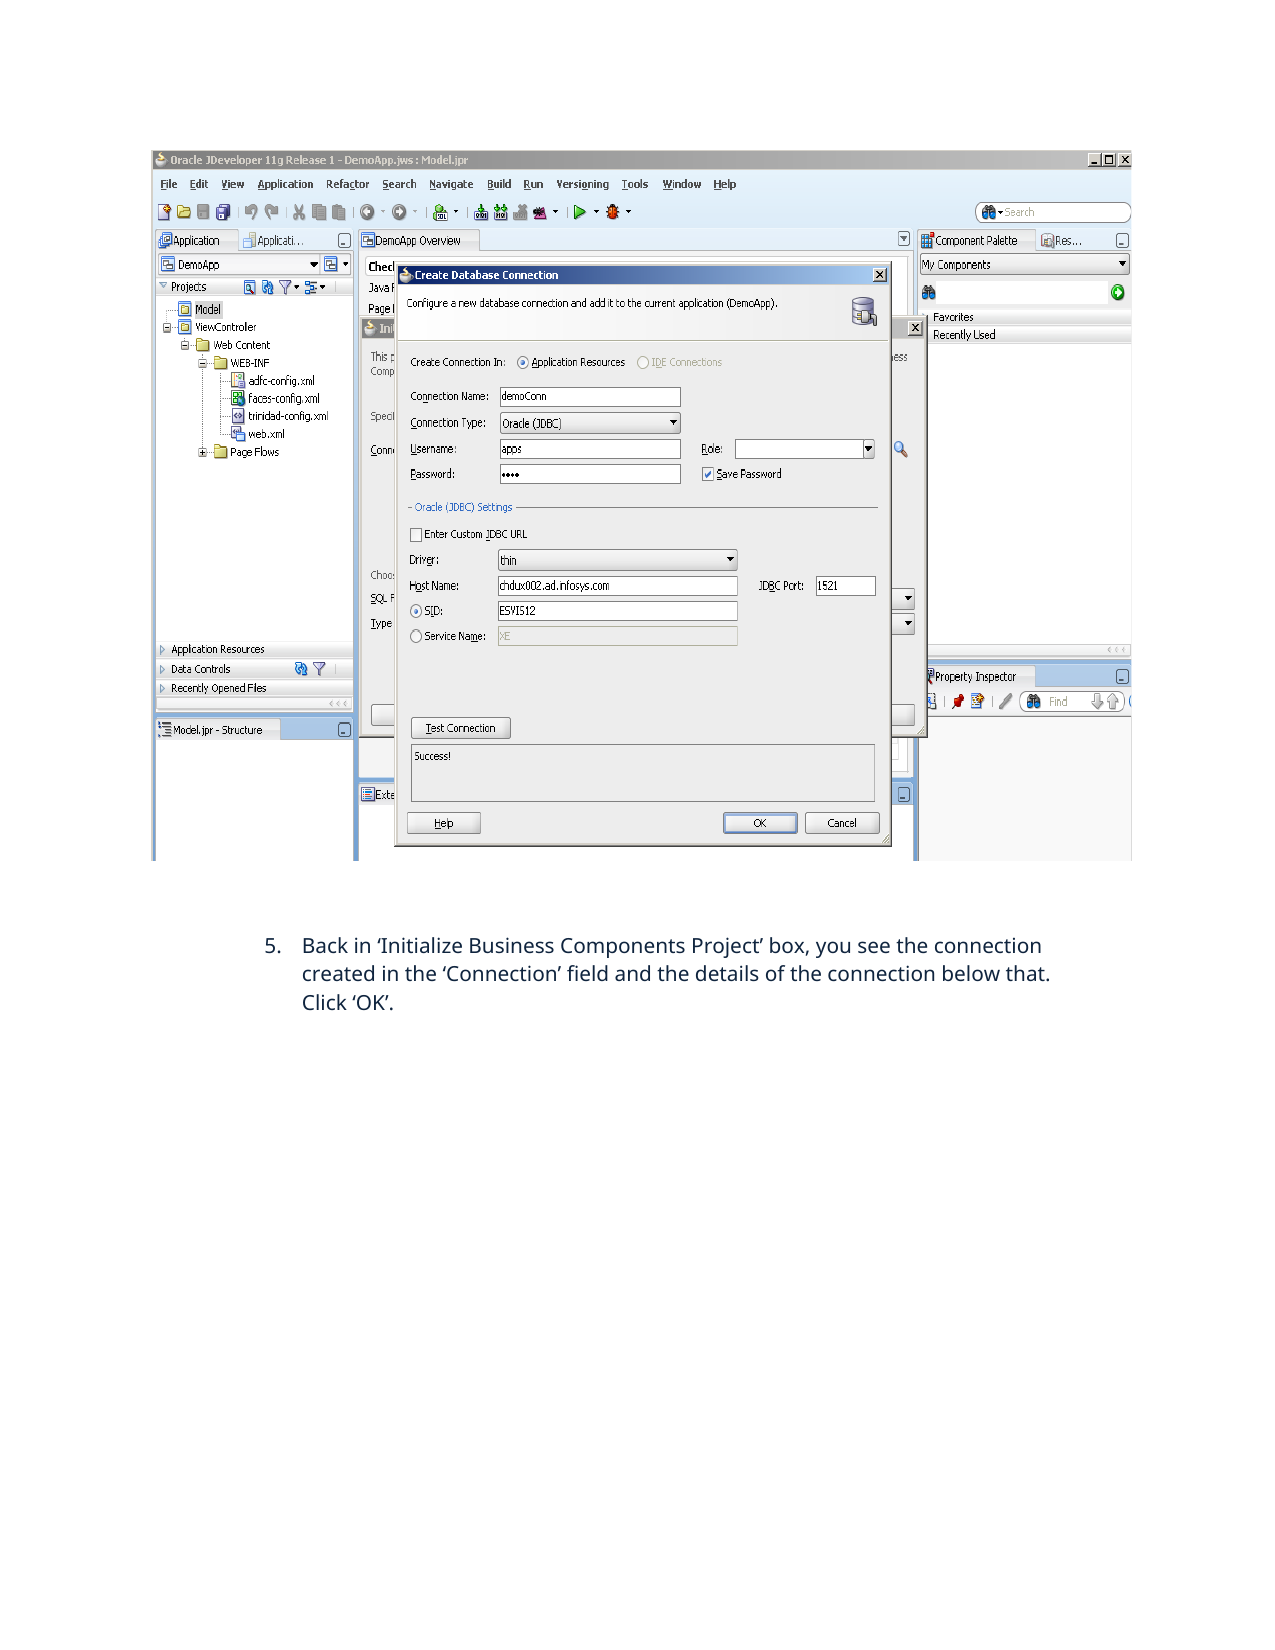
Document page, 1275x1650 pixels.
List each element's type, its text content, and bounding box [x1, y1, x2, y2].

list Back in ‘Initialize Business Components Project’ box, you see the connection created in the ‘Connection’ field and the details of the connection below that. Click ‘OK’. [264, 931, 1102, 1016]
picture [150, 150, 1132, 861]
